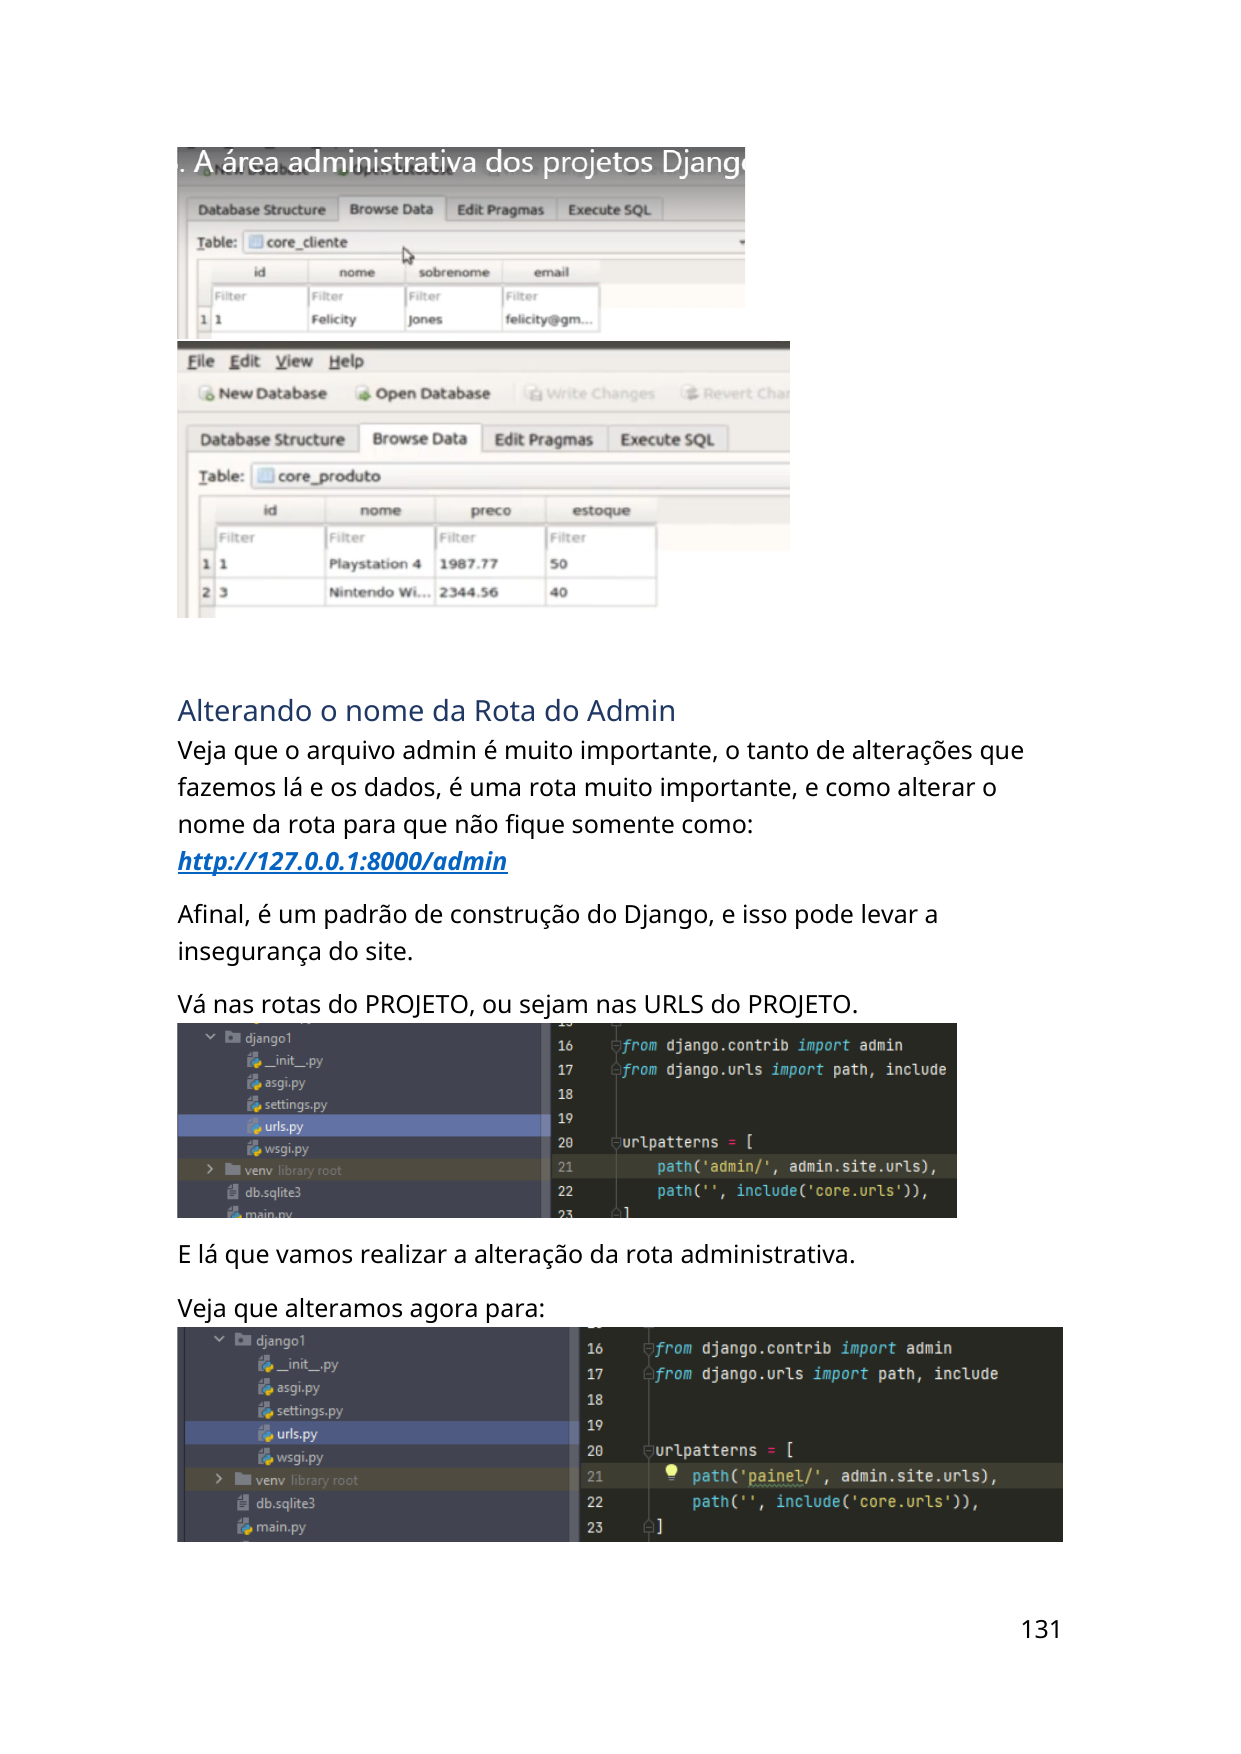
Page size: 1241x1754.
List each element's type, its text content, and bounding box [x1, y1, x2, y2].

picture [177, 1023, 957, 1218]
text Veja que o arquivo admin é muito importante, o tanto de alterações que fazemos lá e os dados, é uma rota muito importante, e como alterar o nome da rota para que não fique somente como: http://127.0.0.1:8000/admin [177, 733, 1063, 877]
text E lá que vamos realizar a alteração da rota administrativa. [177, 1237, 1063, 1271]
picture [177, 341, 790, 618]
subtitle Alterando o nome da Rota do Admin [177, 690, 1063, 730]
picture [177, 147, 746, 339]
text Afinal, é um padrão de construção do Django, e isso pode levar a insegurança do site. [177, 897, 1063, 968]
text Veja que alteramos agora para: [177, 1291, 1063, 1327]
picture [177, 1327, 1063, 1542]
